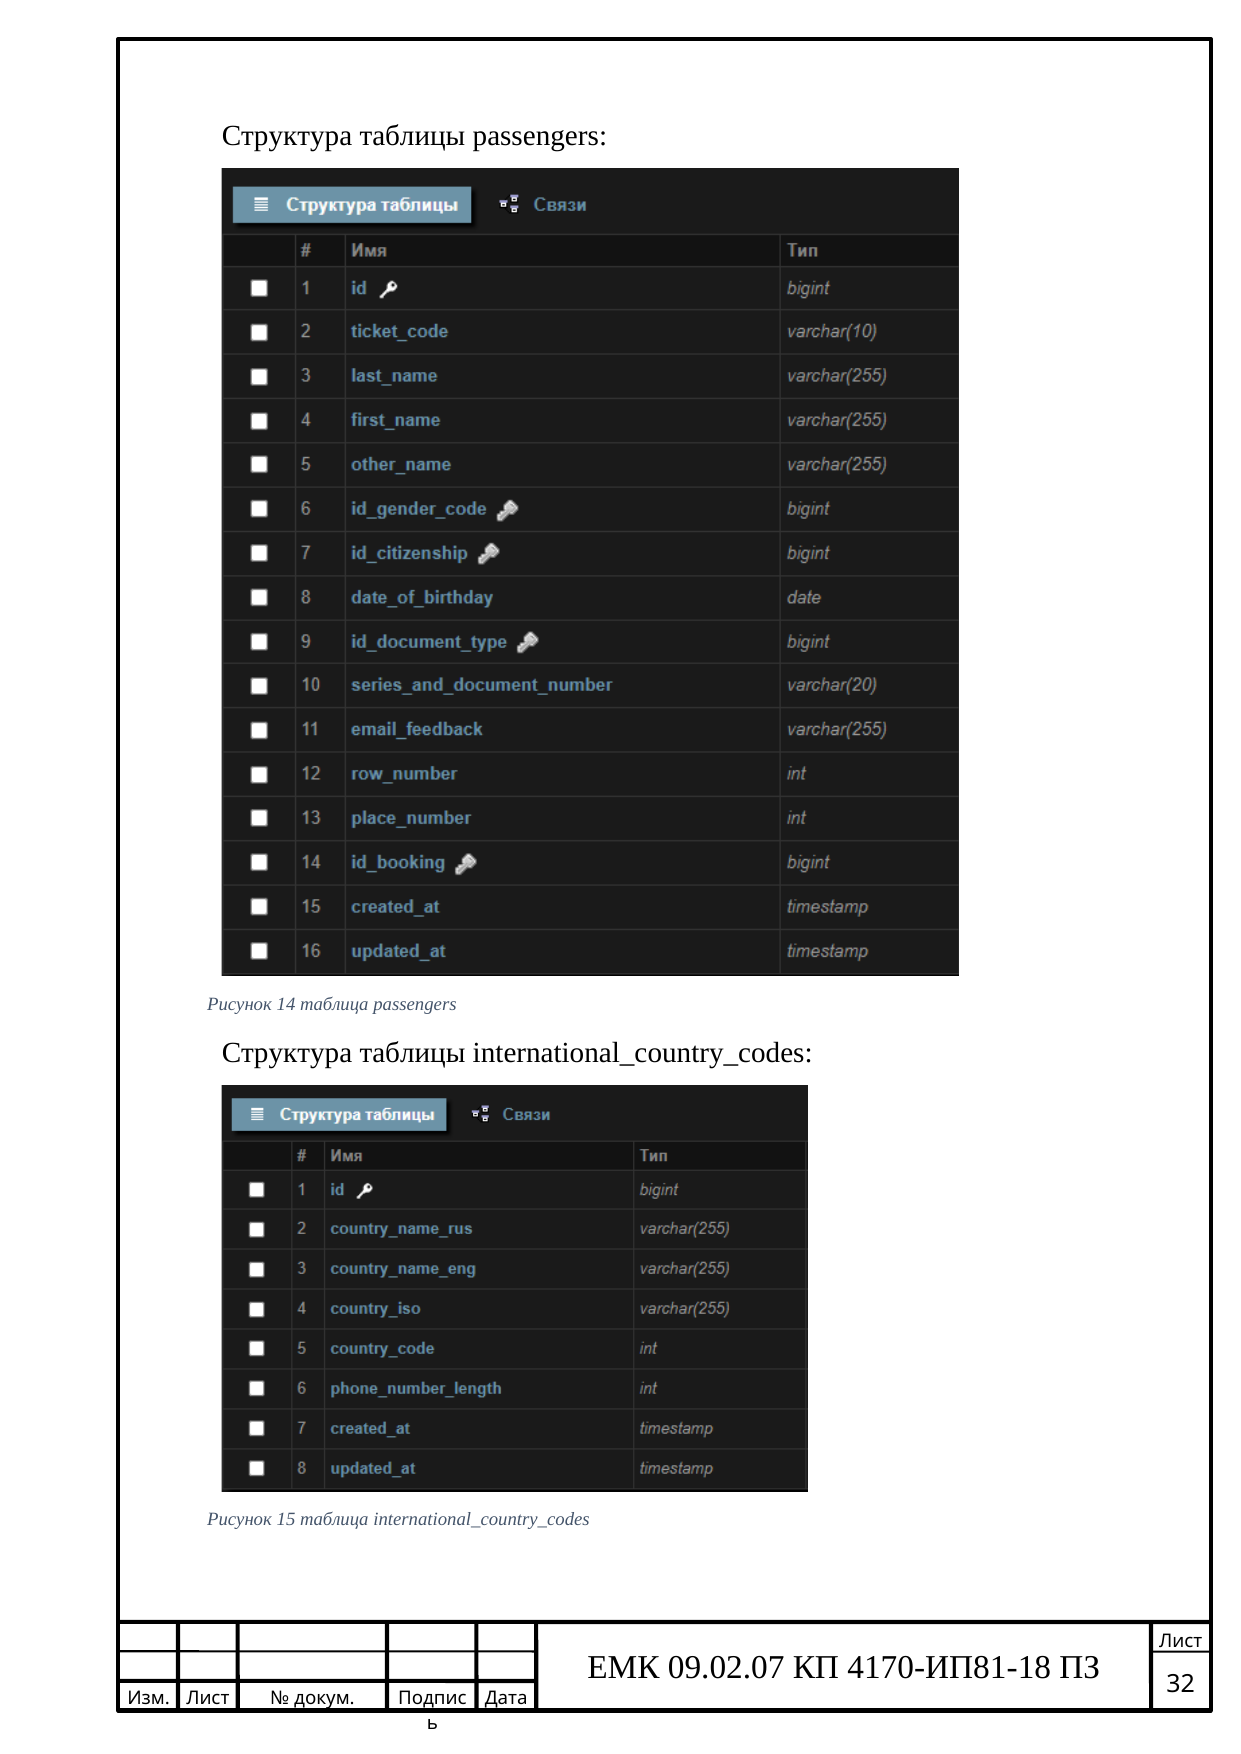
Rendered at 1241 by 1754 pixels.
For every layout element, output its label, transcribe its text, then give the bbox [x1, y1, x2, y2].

text Структура таблицы international_country_codes: [148, 1035, 1181, 1068]
text Рисунок 15 таблица international_country_codes [148, 1508, 1181, 1530]
text Структура таблицы passengers: [148, 118, 1181, 152]
picture [221, 168, 959, 976]
text Рисунок 14 таблица passengers [148, 992, 1181, 1014]
picture [221, 1085, 808, 1492]
